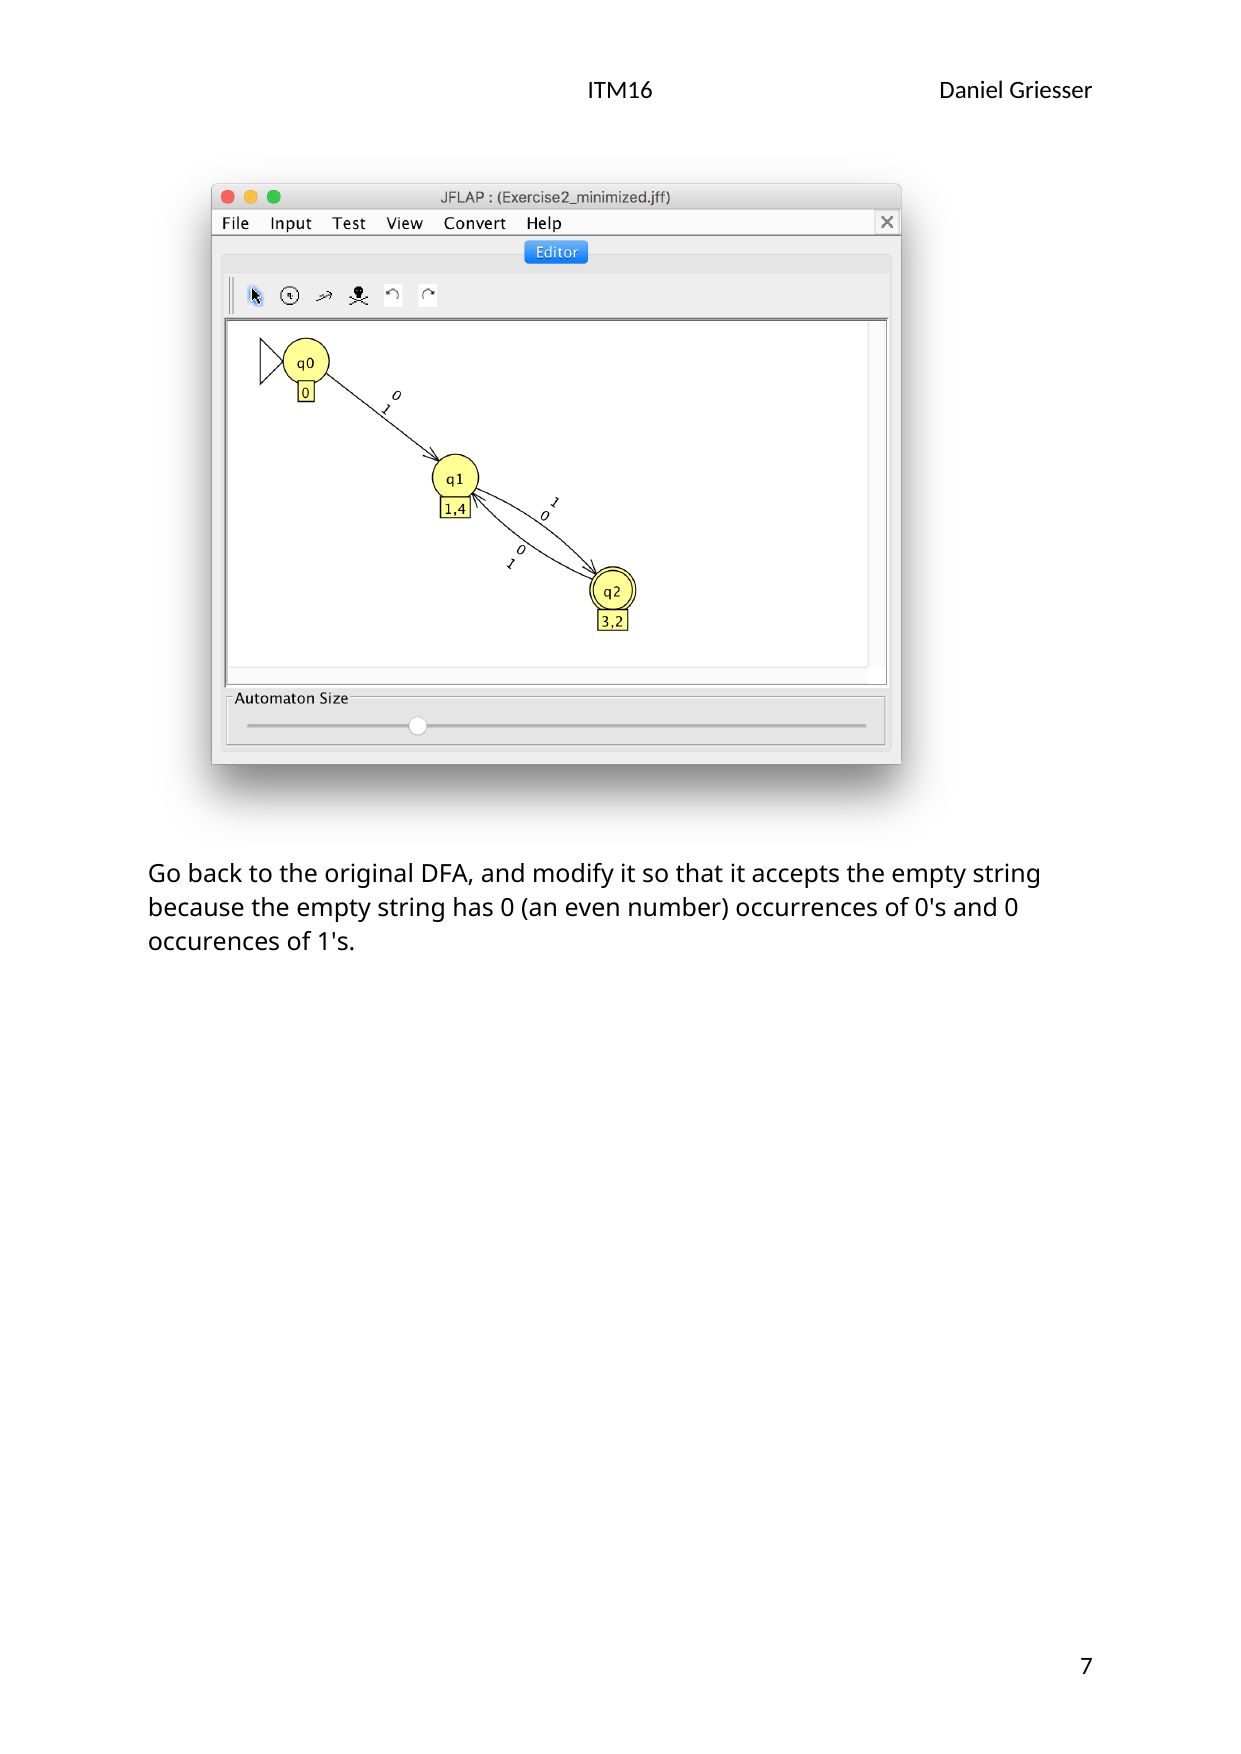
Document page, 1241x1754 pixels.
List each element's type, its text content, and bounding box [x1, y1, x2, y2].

picture [147, 147, 964, 856]
text Go back to the original DFA, and modify it so that it accepts the empty string because the empty string has 0 (an even number) occurrences of 0's and 0 occurences of 1's. [148, 855, 1093, 957]
